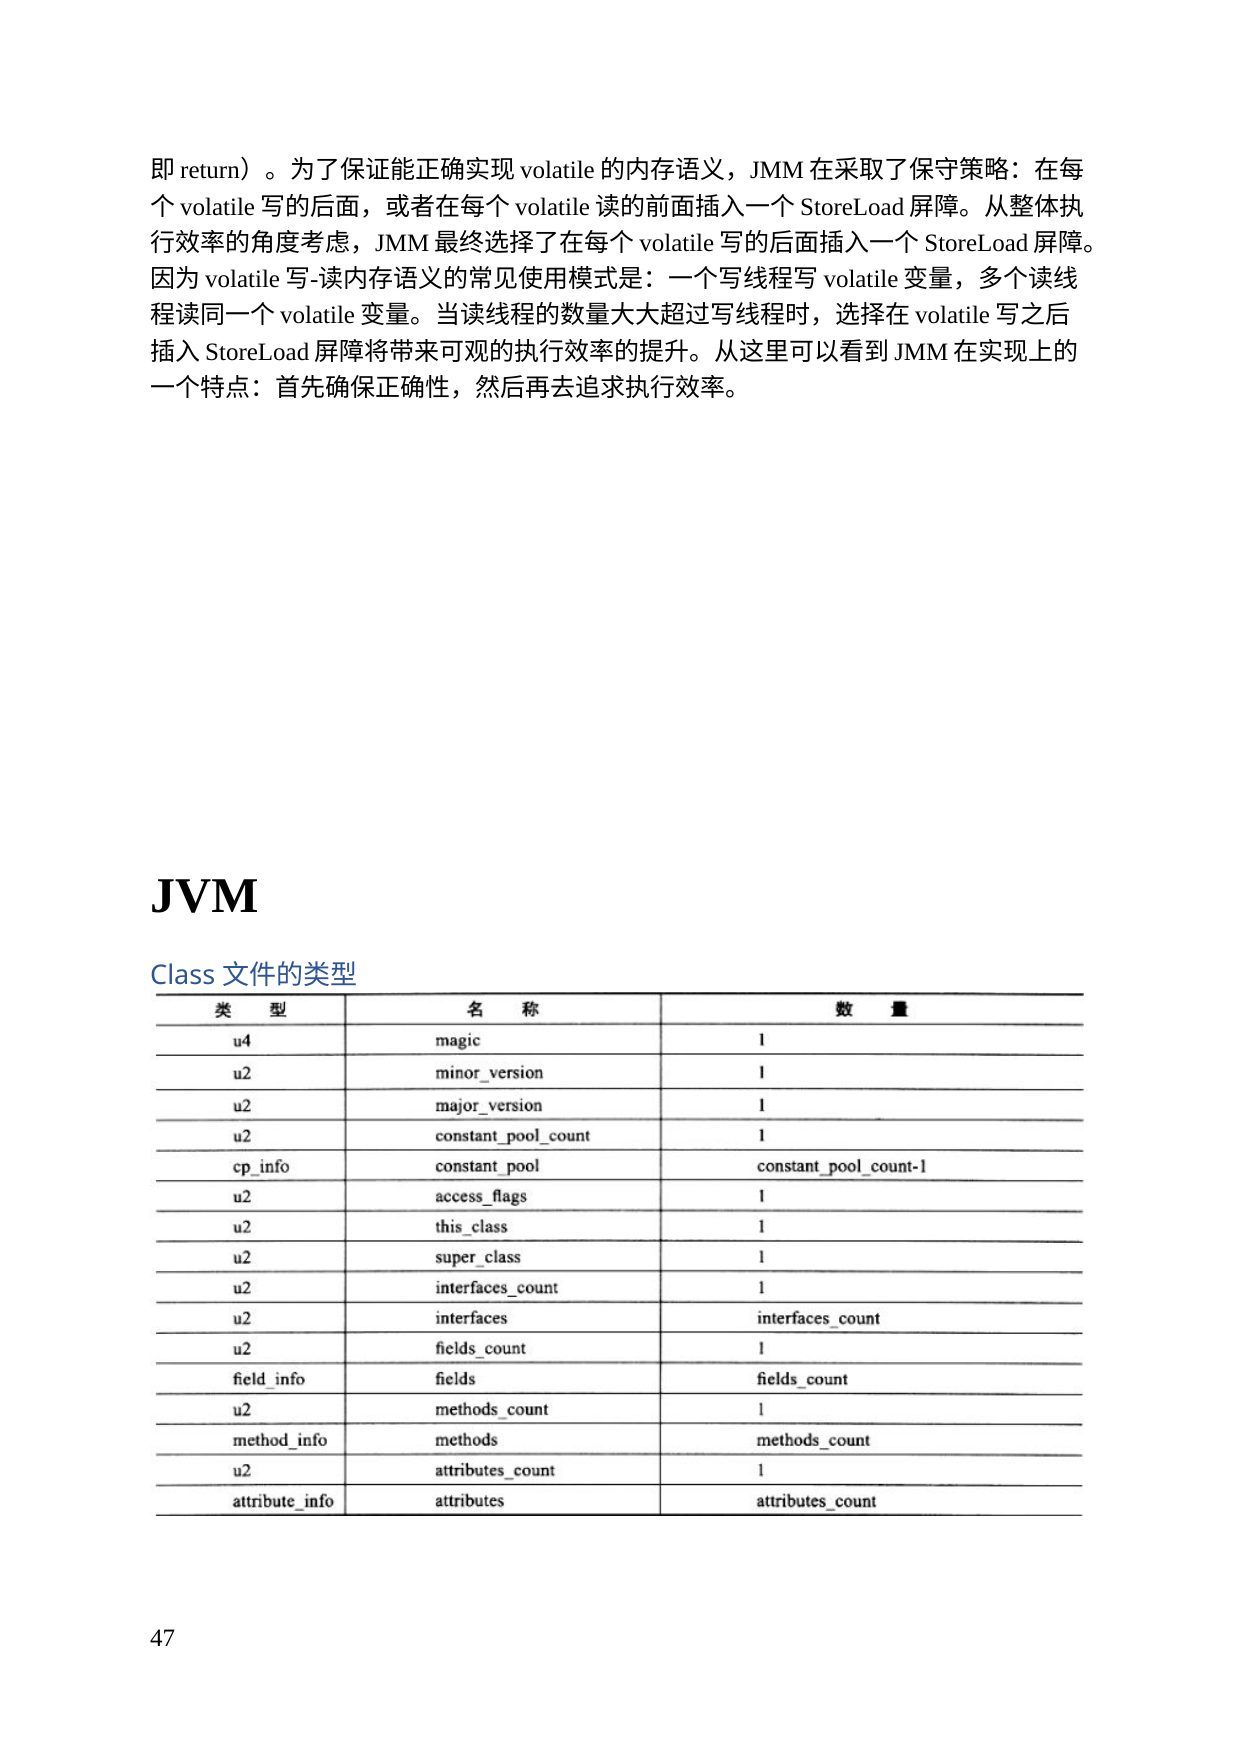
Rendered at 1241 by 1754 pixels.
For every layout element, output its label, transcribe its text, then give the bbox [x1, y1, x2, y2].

subtitle JVM [150, 866, 1090, 924]
subtitle Class 文件的类型 [150, 953, 1090, 992]
picture [150, 992, 1090, 1516]
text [150, 150, 1090, 404]
